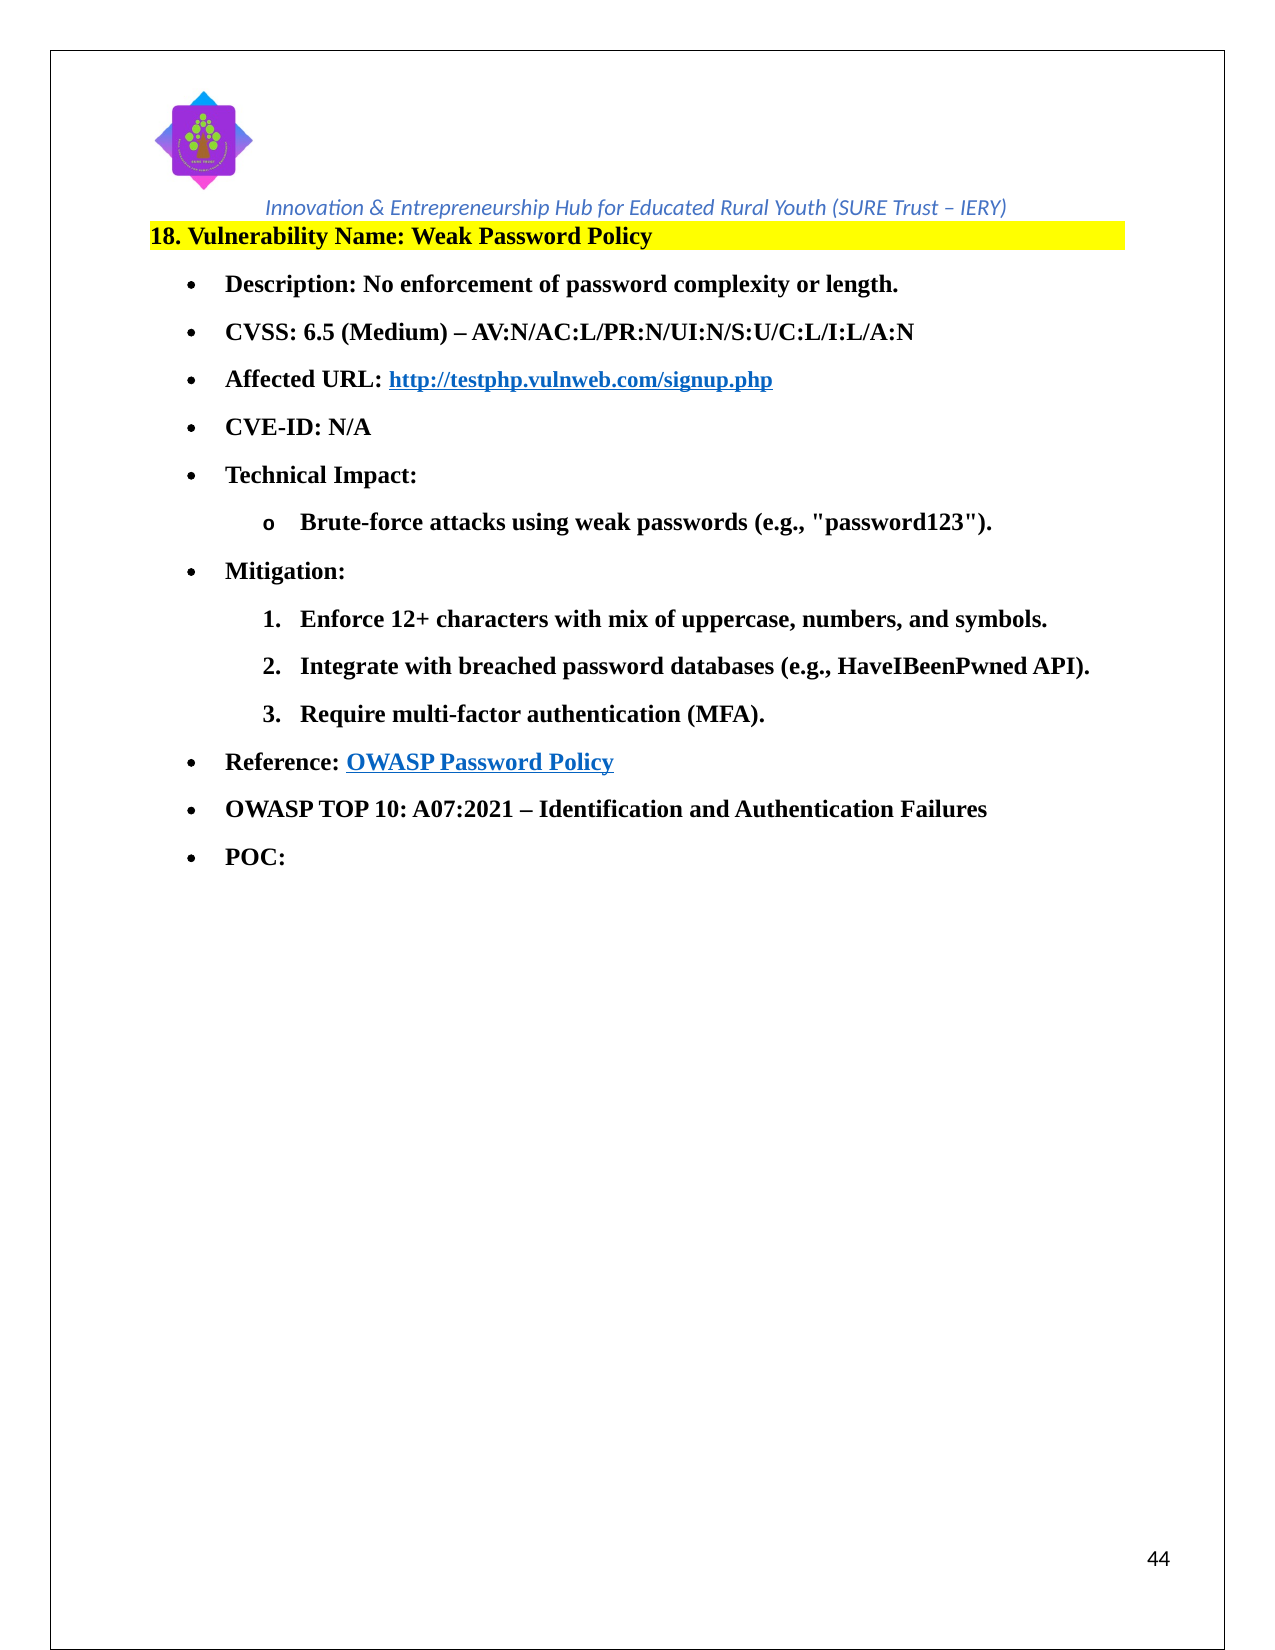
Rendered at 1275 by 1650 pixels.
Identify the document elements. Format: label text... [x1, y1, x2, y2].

list Brute-force attacks using weak passwords (e.g., "password123"). [262, 507, 1125, 537]
picture [150, 88, 255, 194]
list Description: No enforcement of password complexity or length. [187, 269, 1125, 298]
list Require multi-factor authentication (MFA). [262, 699, 1125, 728]
list CVSS: 6.5 (Medium) – AV:N/AC:L/PR:N/UI:N/S:U/C:L/I:L/A:N [187, 317, 1125, 345]
list Reference: OWASP Password Policy [187, 747, 1125, 776]
list Enforce 12+ characters with mix of uppercase, numbers, and symbols. [262, 604, 1125, 632]
list Vulnerability Name: Weak Password Policy [150, 221, 1125, 250]
list OWASP TOP 10: A07:2021 – Identification and Authentication Failures [187, 794, 1125, 823]
list Mitigation: [187, 556, 1125, 585]
list Technical Impact: [187, 460, 1125, 488]
list CVE-ID: N/A [187, 412, 1125, 441]
list Affected URL: http://testphp.vulnweb.com/signup.php [187, 364, 1125, 393]
list POC: [187, 842, 1125, 871]
list Integrate with breached password databases (e.g., HaveIBeenPwned API). [262, 651, 1125, 680]
